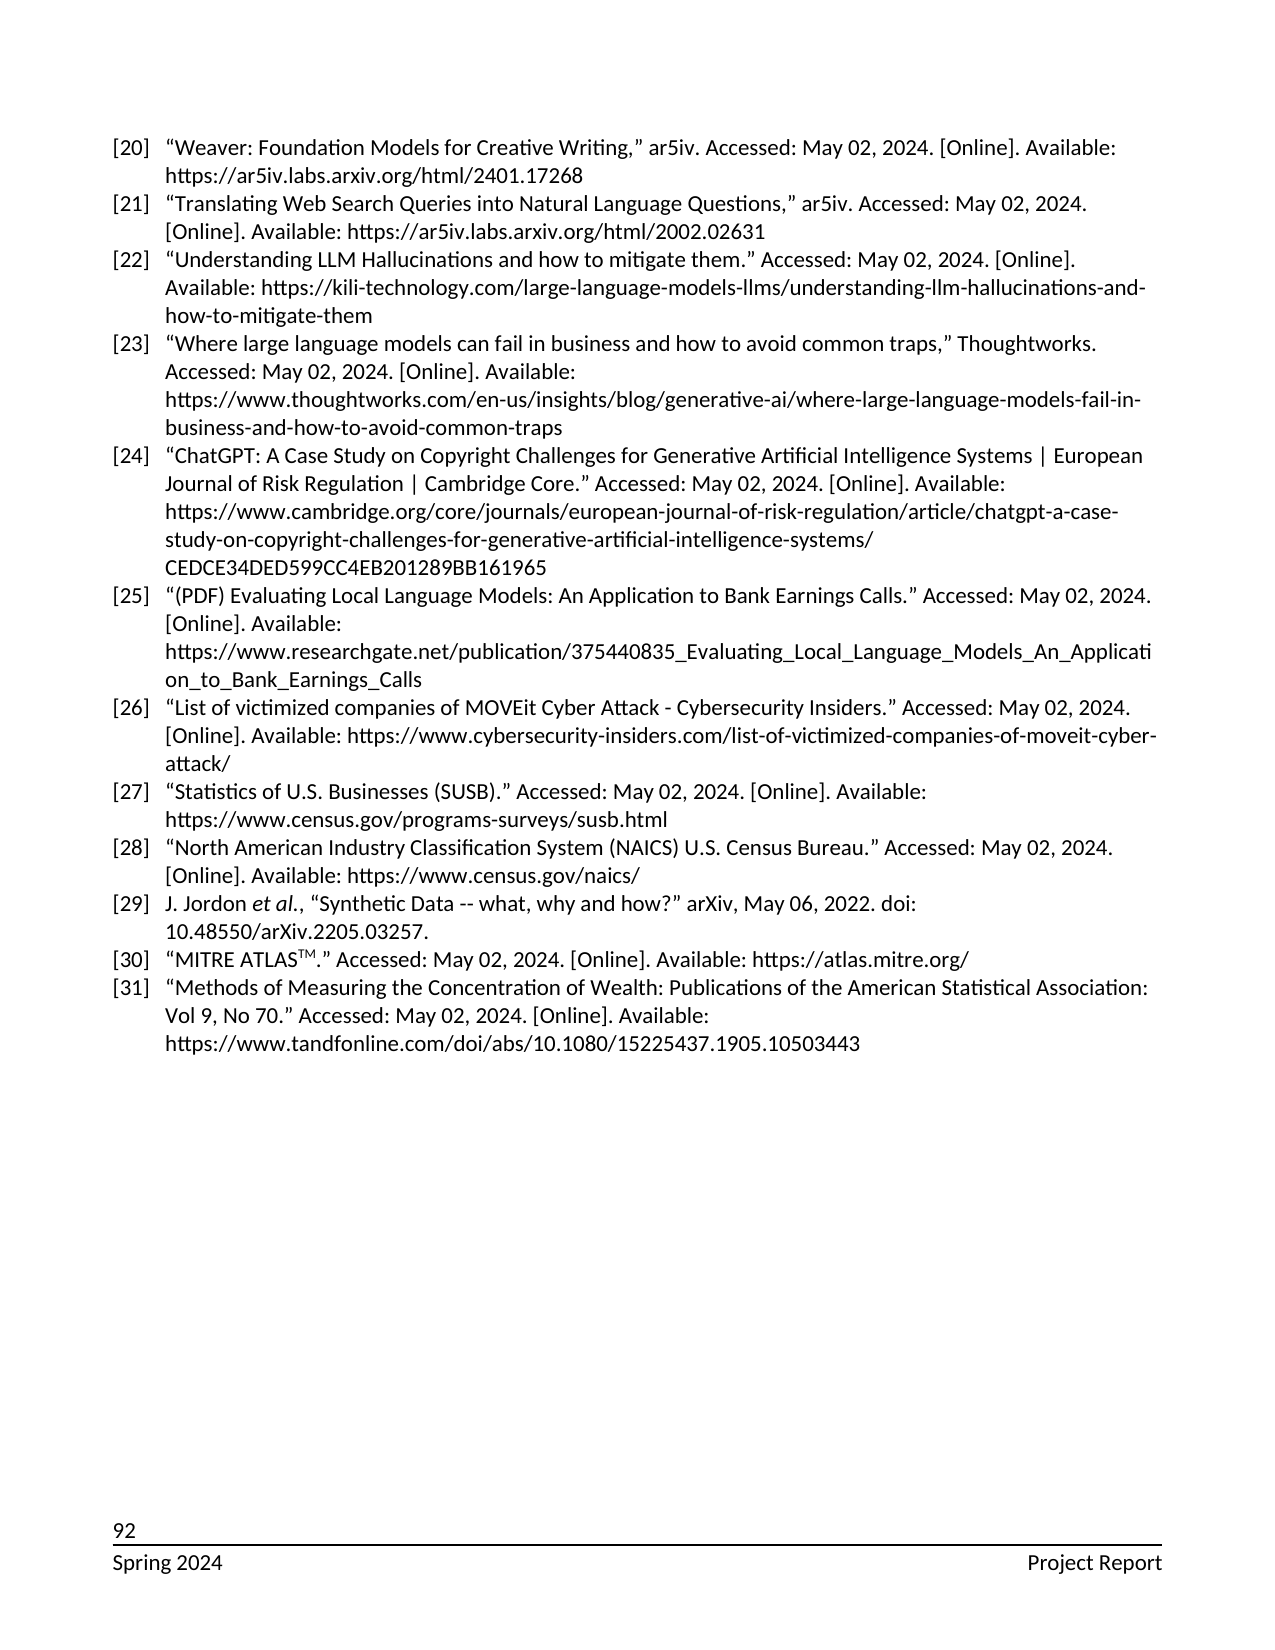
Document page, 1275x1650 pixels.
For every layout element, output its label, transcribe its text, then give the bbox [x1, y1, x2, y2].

text [30] “MITRE ATLASTM.” Accessed: May 02, 2024. [Online]. Available: https://atlas.mitre.org/ [112, 945, 1162, 973]
text [25] “(PDF) Evaluating Local Language Models: An Application to Bank Earnings Calls.” Accessed: May 02, 2024. [Online]. Available: https://www.researchgate.net/publication/375440835_Evaluating_Local_Language_Models_An_Application_to_Bank_Earnings_Calls [112, 581, 1162, 693]
text [29] J. Jordon et al., “Synthetic Data -- what, why and how?” arXiv, May 06, 2022. doi: 10.48550/arXiv.2205.03257. [112, 889, 1162, 945]
text [21] “Translating Web Search Queries into Natural Language Questions,” ar5iv. Accessed: May 02, 2024. [Online]. Available: https://ar5iv.labs.arxiv.org/html/2002.02631 [112, 189, 1162, 245]
text [26] “List of victimized companies of MOVEit Cyber Attack - Cybersecurity Insiders.” Accessed: May 02, 2024. [Online]. Available: https://www.cybersecurity-insiders.com/list-of-victimized-companies-of-moveit-cyber-attack/ [112, 693, 1162, 777]
text [28] “North American Industry Classification System (NAICS) U.S. Census Bureau.” Accessed: May 02, 2024. [Online]. Available: https://www.census.gov/naics/ [112, 833, 1162, 889]
text [23] “Where large language models can fail in business and how to avoid common traps,” Thoughtworks. Accessed: May 02, 2024. [Online]. Available: https://www.thoughtworks.com/en-us/insights/blog/generative-ai/where-large-language-models-fail-in-business-and-how-to-avoid-common-traps [112, 329, 1162, 441]
text [27] “Statistics of U.S. Businesses (SUSB).” Accessed: May 02, 2024. [Online]. Available: https://www.census.gov/programs-surveys/susb.html [112, 777, 1162, 833]
text [20] “Weaver: Foundation Models for Creative Writing,” ar5iv. Accessed: May 02, 2024. [Online]. Available: https://ar5iv.labs.arxiv.org/html/2401.17268 [112, 133, 1162, 189]
text [24] “ChatGPT: A Case Study on Copyright Challenges for Generative Artificial Intelligence Systems | European Journal of Risk Regulation | Cambridge Core.” Accessed: May 02, 2024. [Online]. Available: https://www.cambridge.org/core/journals/european-journal-of-risk-regulation/article/chatgpt-a-case-study-on-copyright-challenges-for-generative-artificial-intelligence-systems/CEDCE34DED599CC4EB201289BB161965 [112, 441, 1162, 581]
text [22] “Understanding LLM Hallucinations and how to mitigate them.” Accessed: May 02, 2024. [Online]. Available: https://kili-technology.com/large-language-models-llms/understanding-llm-hallucinations-and-how-to-mitigate-them [112, 245, 1162, 329]
text [31] “Methods of Measuring the Concentration of Wealth: Publications of the American Statistical Association: Vol 9, No 70.” Accessed: May 02, 2024. [Online]. Available: https://www.tandfonline.com/doi/abs/10.1080/15225437.1905.10503443 [112, 973, 1162, 1057]
